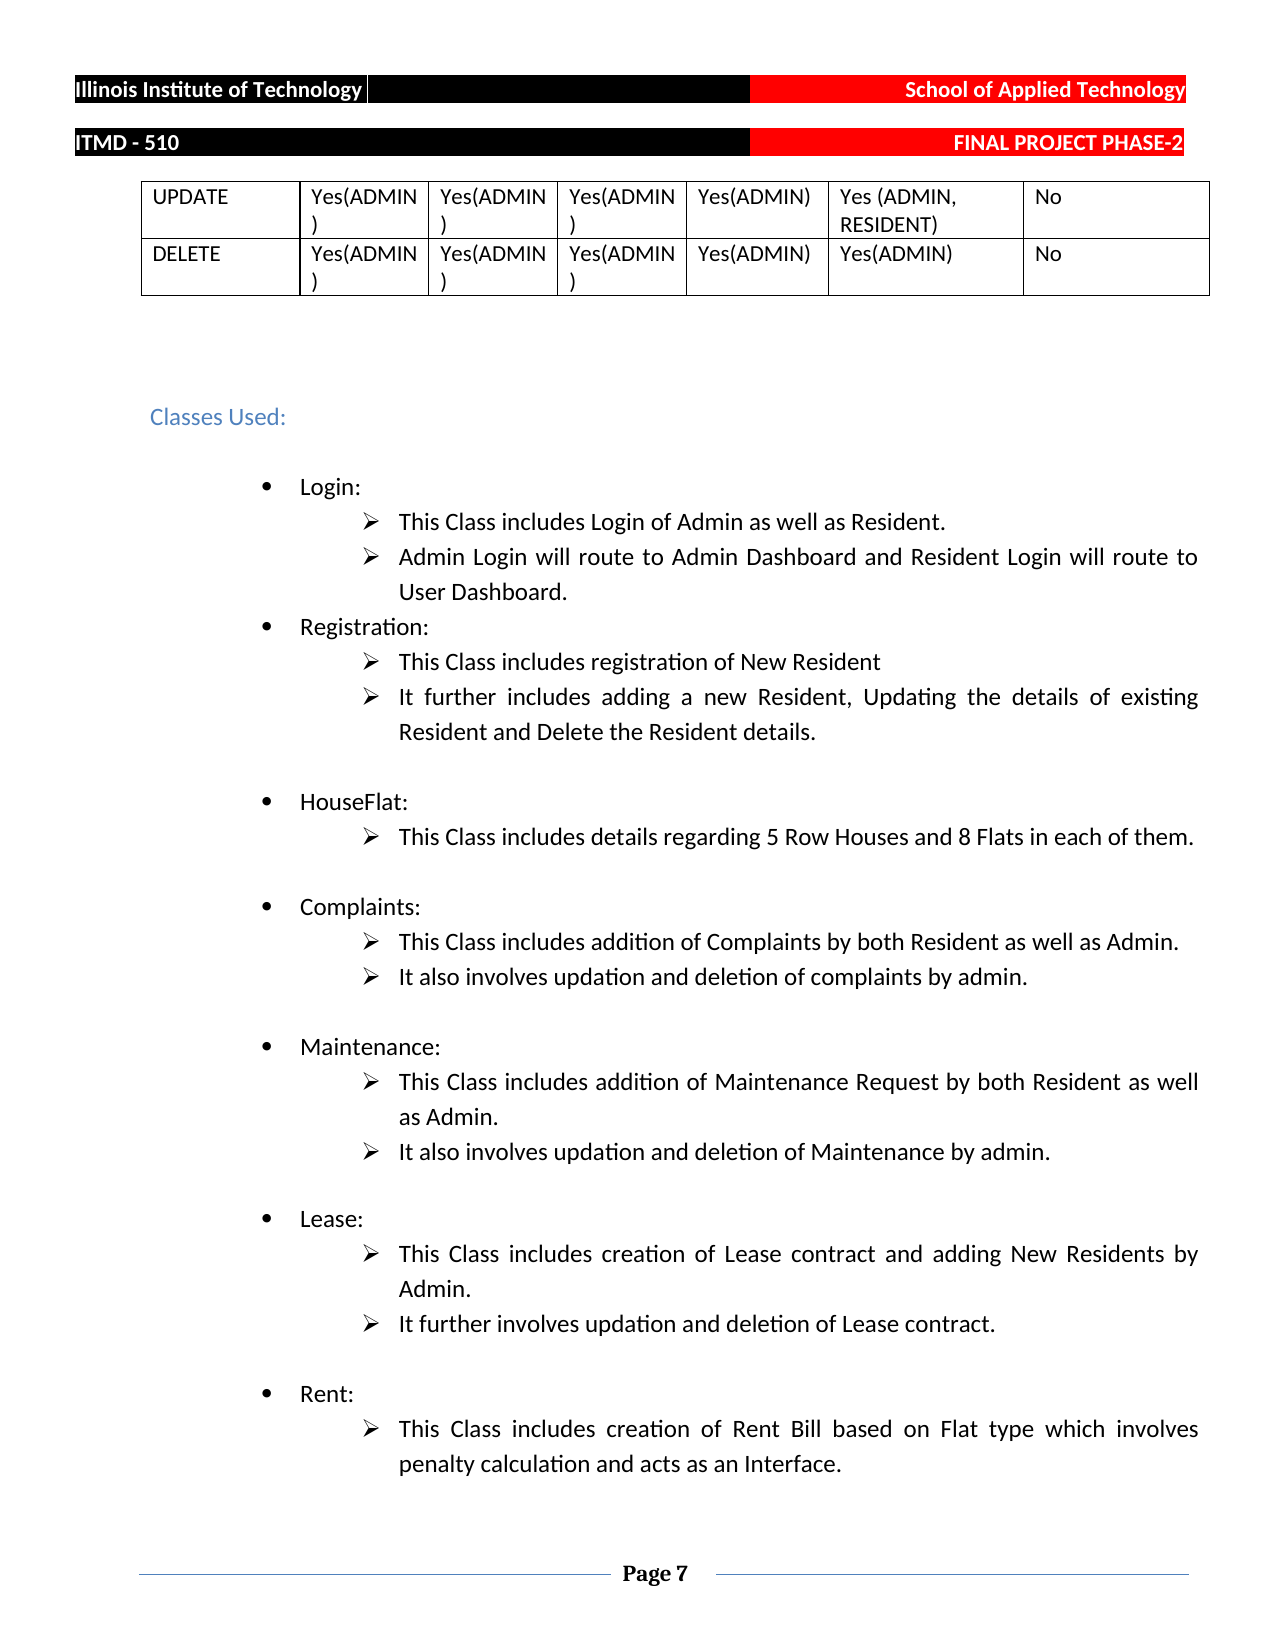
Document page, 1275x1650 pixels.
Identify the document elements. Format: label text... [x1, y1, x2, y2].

list Rent: [262, 1378, 1200, 1409]
list Login: [262, 471, 1200, 501]
list Admin Login will route to Admin Dashboard and Resident Login will route to User Dashboard. [361, 541, 1200, 606]
list Registration: [262, 611, 1200, 641]
list This Class includes creation of Rent Bill based on Flat type which involves penalty calculation and acts as an Interface. [361, 1413, 1200, 1479]
table_cell No [1024, 239, 1209, 295]
list HouseFlat: [262, 786, 1200, 816]
table_cell No [1024, 182, 1209, 238]
table_cell Yes(ADMIN) [301, 239, 428, 295]
table_cell Yes(ADMIN) [558, 182, 686, 238]
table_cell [829, 182, 1023, 238]
list This Class includes addition of Complaints by both Resident as well as Admin. [361, 926, 1200, 956]
list It further involves updation and deletion of Lease contract. [361, 1308, 1200, 1339]
table_cell Yes(ADMIN) [829, 239, 1023, 295]
list It also involves updation and deletion of complaints by admin. [361, 961, 1200, 991]
list This Class includes Login of Admin as well as Resident. [361, 506, 1200, 536]
list It also involves updation and deletion of Maintenance by admin. [361, 1136, 1200, 1166]
list Lease: [262, 1203, 1200, 1234]
table_cell Yes(ADMIN) [301, 182, 428, 238]
list This Class includes details regarding 5 Row Houses and 8 Flats in each of them. [361, 821, 1200, 851]
table_cell UPDATE [142, 182, 299, 238]
table_cell Yes(ADMIN) [558, 239, 686, 295]
list It further includes adding a new Resident, Updating the details of existing Resident and Delete the Resident details. [361, 681, 1200, 746]
table_cell DELETE [142, 239, 299, 295]
table_cell Yes(ADMIN) [687, 239, 828, 295]
table_cell Yes(ADMIN) [429, 239, 557, 295]
list This Class includes creation of Lease contract and adding New Residents by Admin. [361, 1238, 1200, 1304]
table_cell Yes(ADMIN) [687, 182, 828, 238]
list This Class includes addition of Maintenance Request by both Resident as well as Admin. [361, 1066, 1200, 1131]
table_cell Yes(ADMIN) [429, 182, 557, 238]
text Classes Used: [150, 401, 1200, 431]
list Complaints: [262, 891, 1200, 921]
list This Class includes registration of New Resident [361, 646, 1200, 676]
list Maintenance: [262, 1031, 1200, 1061]
